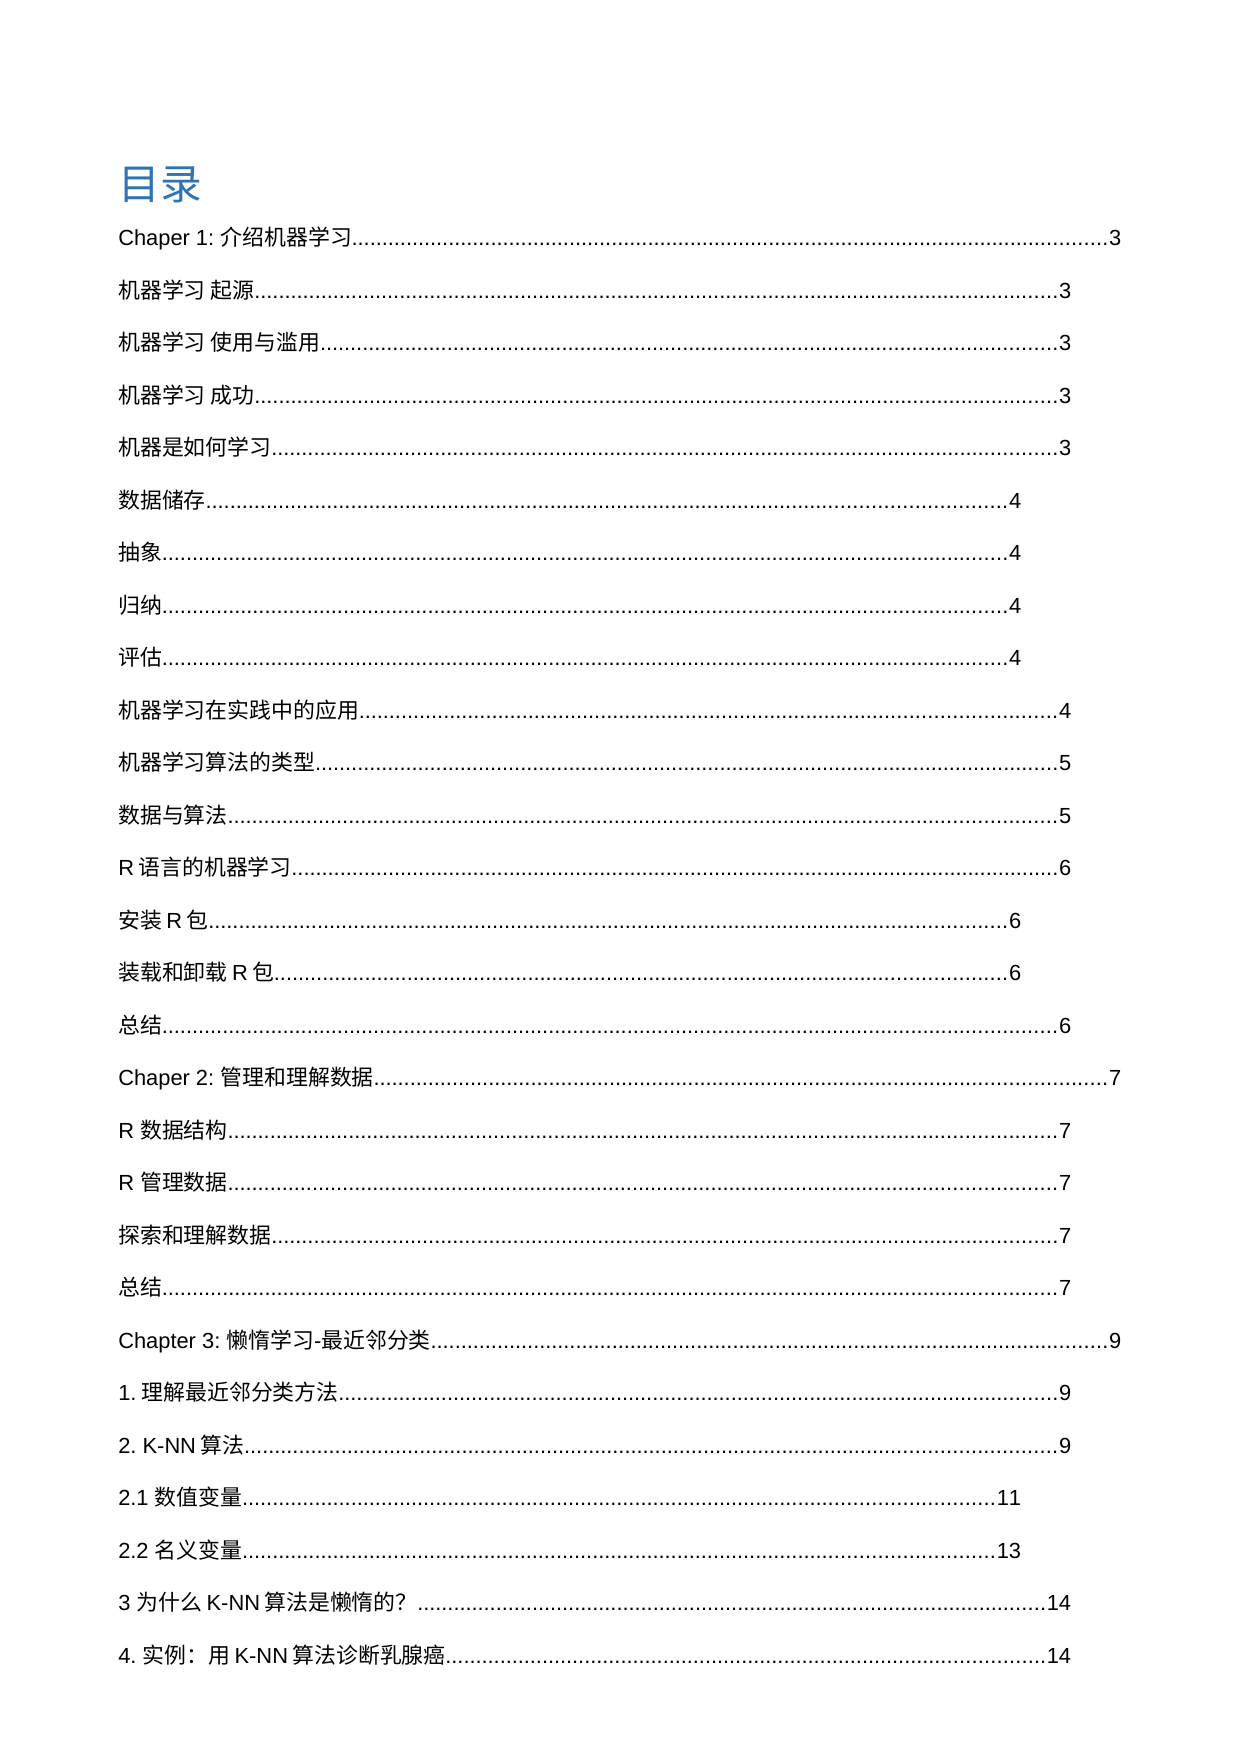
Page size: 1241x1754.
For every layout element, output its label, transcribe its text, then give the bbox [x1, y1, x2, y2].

text 总结 7 [118, 1270, 1122, 1302]
text 数据与算法 5 [118, 798, 1122, 829]
text 机器学习 起源 3 [118, 273, 1122, 304]
text 抽象 4 [118, 535, 1122, 567]
text 2.2 名义变量 13 [118, 1533, 1122, 1564]
text 机器学习算法的类型 5 [118, 745, 1122, 777]
text 总结 6 [118, 1008, 1122, 1039]
subtitle 目录 [118, 151, 1122, 212]
text 机器学习 使用与滥用 3 [118, 325, 1122, 357]
text 机器学习 成功 3 [118, 378, 1122, 409]
text 2. K-NN算法 9 [118, 1428, 1122, 1459]
text 评估 4 [118, 640, 1122, 672]
text Chaper 2: 管理和理解数据 7 [118, 1060, 1122, 1092]
text 4. 实例：用K-NN算法诊断乳腺癌 14 [118, 1638, 1122, 1669]
text R 管理数据 7 [118, 1165, 1122, 1197]
text 安装R包 6 [118, 903, 1122, 934]
text Chaper 1: 介绍机器学习 3 [118, 220, 1122, 252]
text 2.1 数值变量 11 [118, 1480, 1122, 1512]
text R 数据结构 7 [118, 1113, 1122, 1144]
text 1. 理解最近邻分类方法 9 [118, 1375, 1122, 1407]
text 探索和理解数据 7 [118, 1218, 1122, 1249]
text R语言的机器学习 6 [118, 850, 1122, 882]
text Chapter 3: 懒惰学习-最近邻分类 9 [118, 1323, 1122, 1354]
text 机器是如何学习 3 [118, 430, 1122, 462]
text 机器学习在实践中的应用 4 [118, 693, 1122, 724]
text 装载和卸载R包 6 [118, 955, 1122, 987]
text 数据储存 4 [118, 483, 1122, 514]
text 归纳 4 [118, 588, 1122, 619]
text 3 为什么K-NN算法是懒惰的？ 14 [118, 1585, 1122, 1617]
